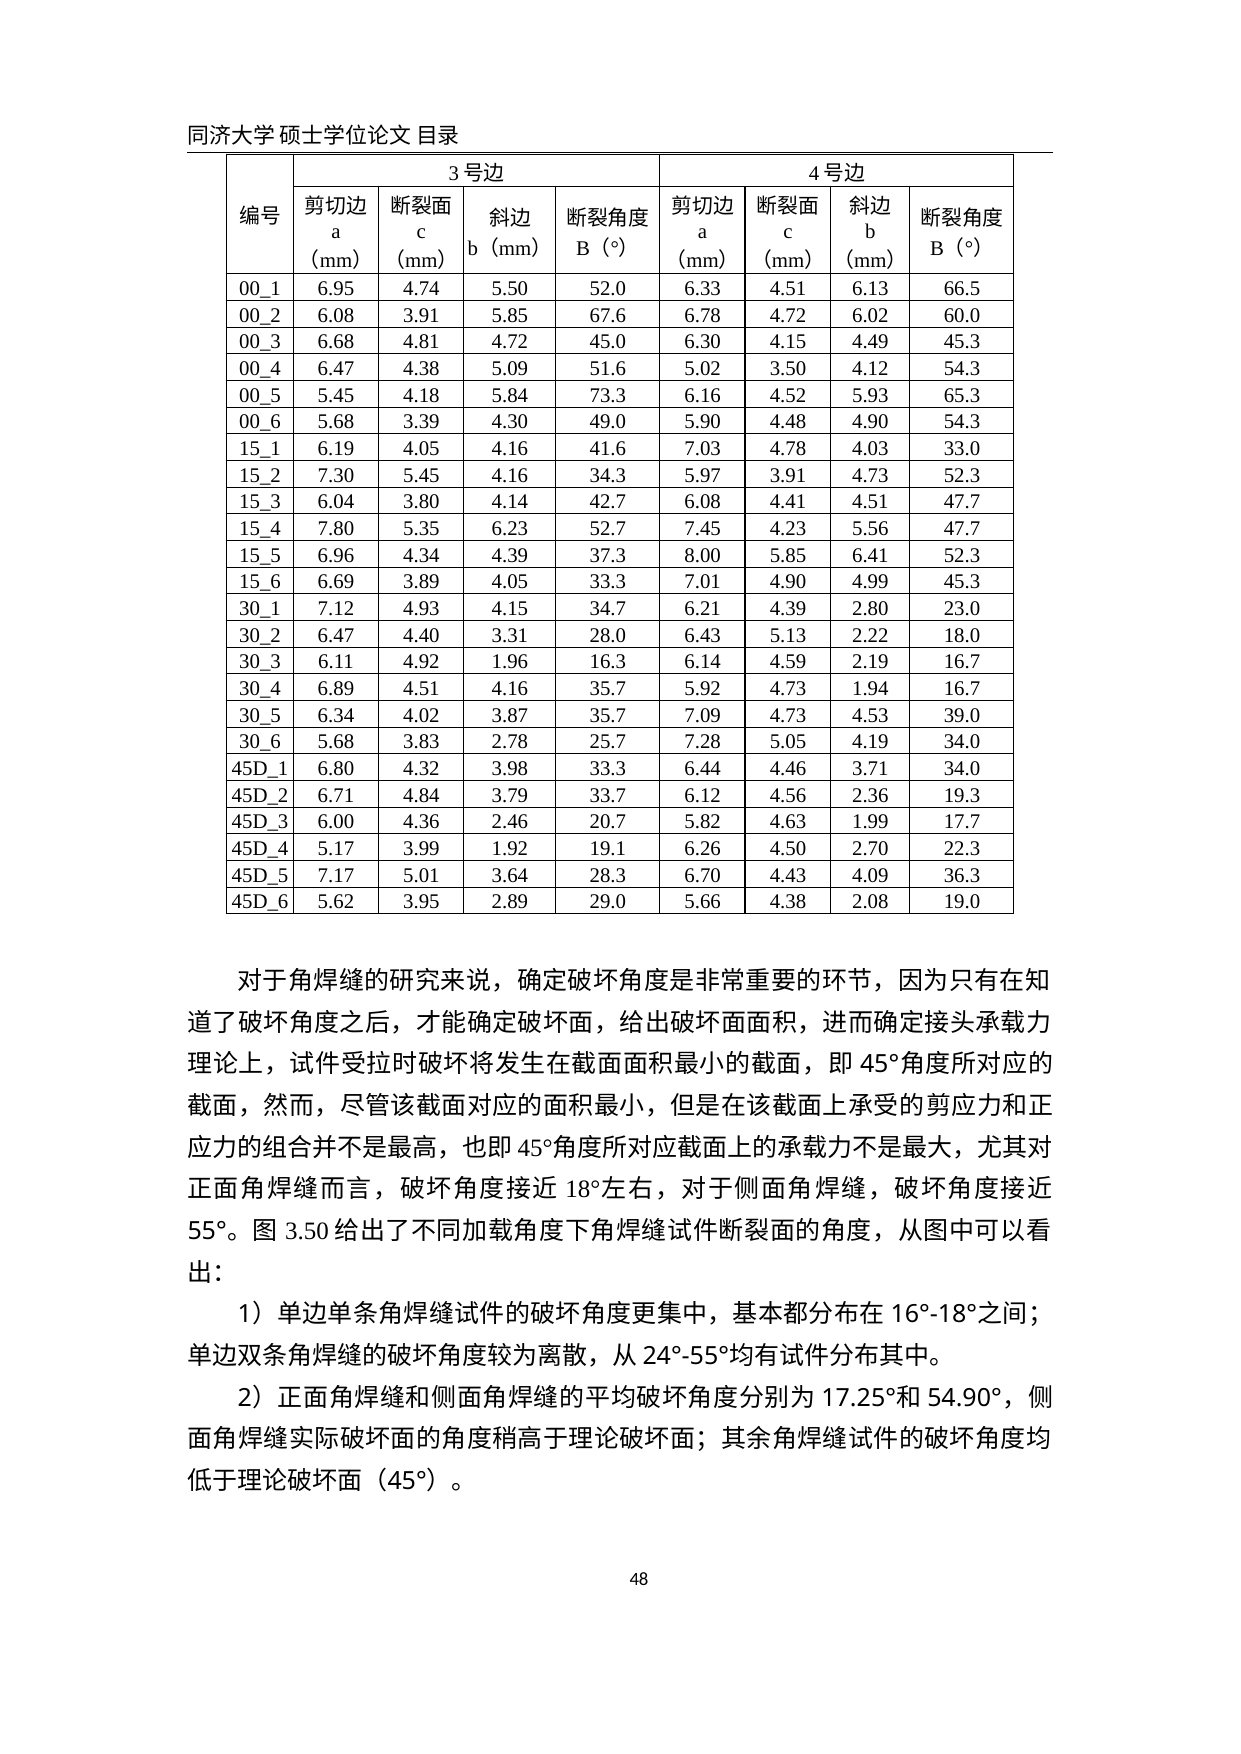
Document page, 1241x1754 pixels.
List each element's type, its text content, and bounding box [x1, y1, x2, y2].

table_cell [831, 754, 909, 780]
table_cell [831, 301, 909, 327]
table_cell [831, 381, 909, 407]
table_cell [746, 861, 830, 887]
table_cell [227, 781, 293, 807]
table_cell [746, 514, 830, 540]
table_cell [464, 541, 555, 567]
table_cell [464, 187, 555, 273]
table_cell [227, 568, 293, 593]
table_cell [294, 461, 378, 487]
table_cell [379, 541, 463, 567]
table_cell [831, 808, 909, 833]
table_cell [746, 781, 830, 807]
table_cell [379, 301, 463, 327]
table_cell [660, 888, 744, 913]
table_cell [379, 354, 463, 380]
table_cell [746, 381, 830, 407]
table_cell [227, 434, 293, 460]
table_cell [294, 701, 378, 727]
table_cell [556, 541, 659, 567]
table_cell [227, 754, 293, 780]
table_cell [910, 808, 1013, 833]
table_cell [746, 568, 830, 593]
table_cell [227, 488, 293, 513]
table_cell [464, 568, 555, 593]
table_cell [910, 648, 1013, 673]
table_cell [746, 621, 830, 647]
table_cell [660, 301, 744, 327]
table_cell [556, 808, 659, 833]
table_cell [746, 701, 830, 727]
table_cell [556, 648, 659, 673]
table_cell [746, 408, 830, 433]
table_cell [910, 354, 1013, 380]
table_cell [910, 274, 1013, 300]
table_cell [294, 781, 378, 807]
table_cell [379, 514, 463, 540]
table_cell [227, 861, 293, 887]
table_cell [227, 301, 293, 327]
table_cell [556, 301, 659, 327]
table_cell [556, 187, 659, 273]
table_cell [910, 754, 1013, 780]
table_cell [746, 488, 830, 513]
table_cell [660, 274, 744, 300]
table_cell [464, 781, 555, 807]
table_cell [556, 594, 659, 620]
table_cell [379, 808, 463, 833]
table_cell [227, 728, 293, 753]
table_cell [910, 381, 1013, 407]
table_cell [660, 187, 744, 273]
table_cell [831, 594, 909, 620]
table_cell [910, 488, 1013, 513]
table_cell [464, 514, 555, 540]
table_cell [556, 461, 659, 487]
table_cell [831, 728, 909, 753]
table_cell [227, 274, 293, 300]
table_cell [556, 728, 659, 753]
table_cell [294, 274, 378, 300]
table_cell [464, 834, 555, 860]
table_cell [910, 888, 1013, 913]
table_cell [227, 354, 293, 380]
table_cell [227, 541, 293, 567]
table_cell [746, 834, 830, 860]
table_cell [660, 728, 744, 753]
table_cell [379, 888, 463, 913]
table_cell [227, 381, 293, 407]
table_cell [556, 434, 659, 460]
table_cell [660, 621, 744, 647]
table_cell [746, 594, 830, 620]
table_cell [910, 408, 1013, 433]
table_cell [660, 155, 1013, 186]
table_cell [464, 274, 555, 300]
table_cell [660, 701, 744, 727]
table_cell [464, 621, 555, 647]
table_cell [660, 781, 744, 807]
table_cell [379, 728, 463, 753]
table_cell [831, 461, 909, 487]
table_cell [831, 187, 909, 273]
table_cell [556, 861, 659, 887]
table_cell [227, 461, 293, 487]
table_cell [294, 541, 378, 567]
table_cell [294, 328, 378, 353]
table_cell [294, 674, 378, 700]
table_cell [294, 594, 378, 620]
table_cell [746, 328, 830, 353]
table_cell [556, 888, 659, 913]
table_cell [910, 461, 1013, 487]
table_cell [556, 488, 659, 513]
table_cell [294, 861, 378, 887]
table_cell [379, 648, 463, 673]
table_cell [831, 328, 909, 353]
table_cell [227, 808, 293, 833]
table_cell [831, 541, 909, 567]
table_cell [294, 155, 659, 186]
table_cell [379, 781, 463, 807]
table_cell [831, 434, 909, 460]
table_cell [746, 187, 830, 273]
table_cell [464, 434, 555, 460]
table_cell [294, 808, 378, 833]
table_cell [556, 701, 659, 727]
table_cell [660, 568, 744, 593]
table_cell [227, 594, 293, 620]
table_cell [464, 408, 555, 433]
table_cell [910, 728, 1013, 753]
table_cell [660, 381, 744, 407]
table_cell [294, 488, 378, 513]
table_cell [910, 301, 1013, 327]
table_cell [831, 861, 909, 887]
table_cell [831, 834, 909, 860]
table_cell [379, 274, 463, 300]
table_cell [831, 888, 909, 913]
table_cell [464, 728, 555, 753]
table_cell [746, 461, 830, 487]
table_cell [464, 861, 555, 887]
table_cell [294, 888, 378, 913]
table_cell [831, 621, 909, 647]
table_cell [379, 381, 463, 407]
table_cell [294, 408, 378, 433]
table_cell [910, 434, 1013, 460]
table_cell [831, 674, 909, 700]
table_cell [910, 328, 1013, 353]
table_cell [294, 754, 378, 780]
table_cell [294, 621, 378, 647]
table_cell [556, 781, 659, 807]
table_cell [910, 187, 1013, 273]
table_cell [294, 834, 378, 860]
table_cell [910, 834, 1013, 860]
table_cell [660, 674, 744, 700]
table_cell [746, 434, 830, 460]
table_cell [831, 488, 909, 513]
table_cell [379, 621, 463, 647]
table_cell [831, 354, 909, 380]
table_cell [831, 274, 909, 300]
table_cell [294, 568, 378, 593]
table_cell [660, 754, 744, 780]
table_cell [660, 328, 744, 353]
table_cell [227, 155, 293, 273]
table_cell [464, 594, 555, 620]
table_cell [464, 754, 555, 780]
text 1）单边单条角焊缝试件的破坏角度更集中，基本都分布在16°-18°之间；单边双条角焊缝的破坏角度较为离散，从24°-55°均有试件分布其中。 [187, 1289, 1053, 1373]
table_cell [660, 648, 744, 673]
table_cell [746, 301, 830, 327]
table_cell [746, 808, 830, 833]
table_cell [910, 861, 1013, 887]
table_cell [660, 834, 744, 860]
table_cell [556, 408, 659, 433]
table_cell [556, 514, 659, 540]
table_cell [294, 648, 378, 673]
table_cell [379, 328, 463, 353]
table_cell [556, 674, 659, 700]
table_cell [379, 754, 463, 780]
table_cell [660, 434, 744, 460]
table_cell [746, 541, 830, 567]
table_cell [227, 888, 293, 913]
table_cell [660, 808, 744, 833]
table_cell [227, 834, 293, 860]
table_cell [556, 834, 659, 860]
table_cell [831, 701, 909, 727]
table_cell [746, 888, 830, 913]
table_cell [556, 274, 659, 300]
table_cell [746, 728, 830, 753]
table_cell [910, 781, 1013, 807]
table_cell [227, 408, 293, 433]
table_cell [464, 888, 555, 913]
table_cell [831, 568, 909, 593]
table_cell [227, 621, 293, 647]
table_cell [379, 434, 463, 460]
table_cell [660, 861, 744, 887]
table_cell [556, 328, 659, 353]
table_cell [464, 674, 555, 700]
text 2）正面角焊缝和侧面角焊缝的平均破坏角度分别为17.25°和54.90°，侧面角焊缝实际破坏面的角度稍高于理论破坏面；其余角焊缝试件的破坏角度均低于理论破坏面（45°）。 [187, 1373, 1053, 1498]
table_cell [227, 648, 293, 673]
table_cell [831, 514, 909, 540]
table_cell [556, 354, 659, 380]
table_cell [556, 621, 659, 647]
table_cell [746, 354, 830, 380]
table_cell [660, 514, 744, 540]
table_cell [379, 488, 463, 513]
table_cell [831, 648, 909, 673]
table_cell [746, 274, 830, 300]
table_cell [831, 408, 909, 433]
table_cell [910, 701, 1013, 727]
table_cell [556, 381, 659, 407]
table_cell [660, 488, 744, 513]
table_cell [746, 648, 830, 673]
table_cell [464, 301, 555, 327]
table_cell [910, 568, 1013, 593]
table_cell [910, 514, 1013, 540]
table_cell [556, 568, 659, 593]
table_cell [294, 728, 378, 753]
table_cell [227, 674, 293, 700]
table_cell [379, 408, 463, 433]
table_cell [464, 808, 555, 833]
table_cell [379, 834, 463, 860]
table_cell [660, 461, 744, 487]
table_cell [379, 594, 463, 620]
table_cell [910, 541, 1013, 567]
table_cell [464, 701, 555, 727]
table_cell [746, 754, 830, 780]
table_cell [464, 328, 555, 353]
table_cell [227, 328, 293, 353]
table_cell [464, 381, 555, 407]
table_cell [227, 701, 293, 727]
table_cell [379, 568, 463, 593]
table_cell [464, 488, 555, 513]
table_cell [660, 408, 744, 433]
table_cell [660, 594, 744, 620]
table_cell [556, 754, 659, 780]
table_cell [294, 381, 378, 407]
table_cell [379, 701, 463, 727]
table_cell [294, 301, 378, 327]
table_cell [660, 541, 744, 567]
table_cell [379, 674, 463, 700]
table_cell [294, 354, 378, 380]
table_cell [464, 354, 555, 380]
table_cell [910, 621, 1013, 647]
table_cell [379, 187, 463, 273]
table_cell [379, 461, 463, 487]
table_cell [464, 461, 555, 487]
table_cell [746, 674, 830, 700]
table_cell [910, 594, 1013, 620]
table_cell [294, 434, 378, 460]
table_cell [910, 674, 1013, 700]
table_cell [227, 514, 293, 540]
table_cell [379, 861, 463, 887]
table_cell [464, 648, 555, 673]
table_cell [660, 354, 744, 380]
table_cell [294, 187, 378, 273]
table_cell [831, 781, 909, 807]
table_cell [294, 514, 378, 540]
